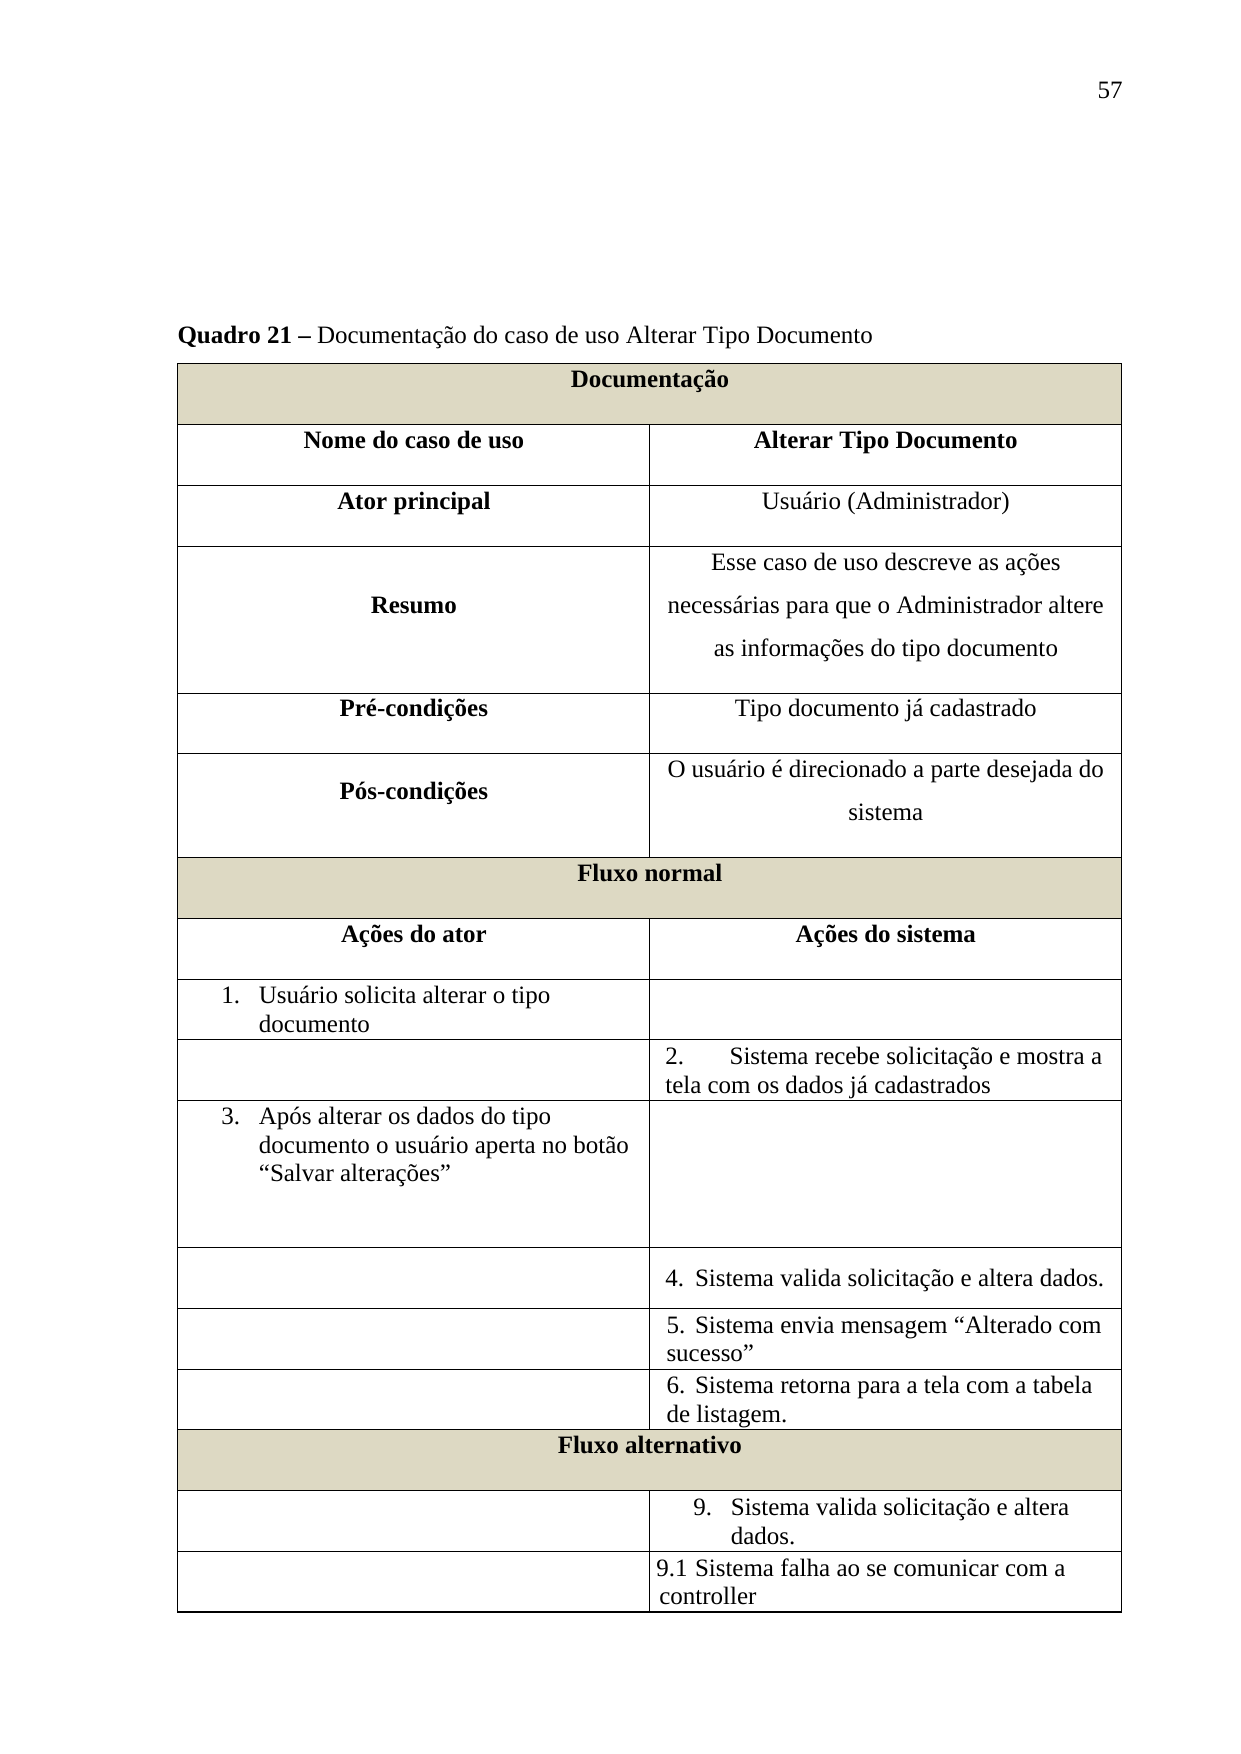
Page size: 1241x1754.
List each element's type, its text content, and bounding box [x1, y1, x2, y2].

table_header Documentação [178, 364, 1121, 424]
table_cell Usuário (Administrador) [650, 486, 1121, 546]
table_cell [650, 980, 1121, 1039]
table_cell [178, 1552, 649, 1611]
table_cell Pré-condições [178, 694, 649, 753]
table_cell Sistema recebe solicitação e mostra a tela com os dados já cadastrados [650, 1040, 1121, 1100]
table_cell O usuário é direcionado a parte desejada do sistema [650, 754, 1121, 857]
table_cell Resumo [178, 547, 649, 692]
table_cell Ator principal [178, 486, 649, 546]
table_cell [178, 1309, 649, 1368]
table_cell Sistema valida solicitação e altera dados. [650, 1248, 1121, 1308]
table_cell Fluxo normal [178, 858, 1121, 918]
table_cell Sistema valida solicitação e altera dados. [650, 1491, 1121, 1551]
table_cell Nome do caso de uso [178, 425, 649, 485]
table_cell Alterar Tipo Documento [650, 425, 1121, 485]
table_cell [178, 1370, 649, 1429]
table_cell [650, 1101, 1121, 1247]
table_cell [178, 1248, 649, 1308]
table_cell Esse caso de uso descreve as ações necessárias para que o Administrador altere as informações do tipo documento [650, 547, 1121, 692]
text Quadro 21 – Documentação do caso de uso Alterar Tipo Documento [177, 320, 1122, 349]
table_cell Ações do ator [178, 919, 649, 978]
table_cell [178, 1040, 649, 1100]
table_cell Sistema retorna para a tela com a tabela de listagem. [650, 1370, 1121, 1429]
table_cell Sistema envia mensagem “Alterado com sucesso” [650, 1309, 1121, 1368]
table_cell Após alterar os dados do tipo documento o usuário aperta no botão “Salvar alterações” [178, 1101, 649, 1247]
table_cell [178, 1491, 649, 1551]
table_cell Tipo documento já cadastrado [650, 694, 1121, 753]
table_cell Fluxo alternativo [178, 1430, 1121, 1490]
table_cell Usuário solicita alterar o tipo documento [178, 980, 649, 1039]
table_cell Pós-condições [178, 754, 649, 857]
table_cell Sistema falha ao se comunicar com a controller [650, 1552, 1121, 1611]
table_cell Ações do sistema [650, 919, 1121, 978]
